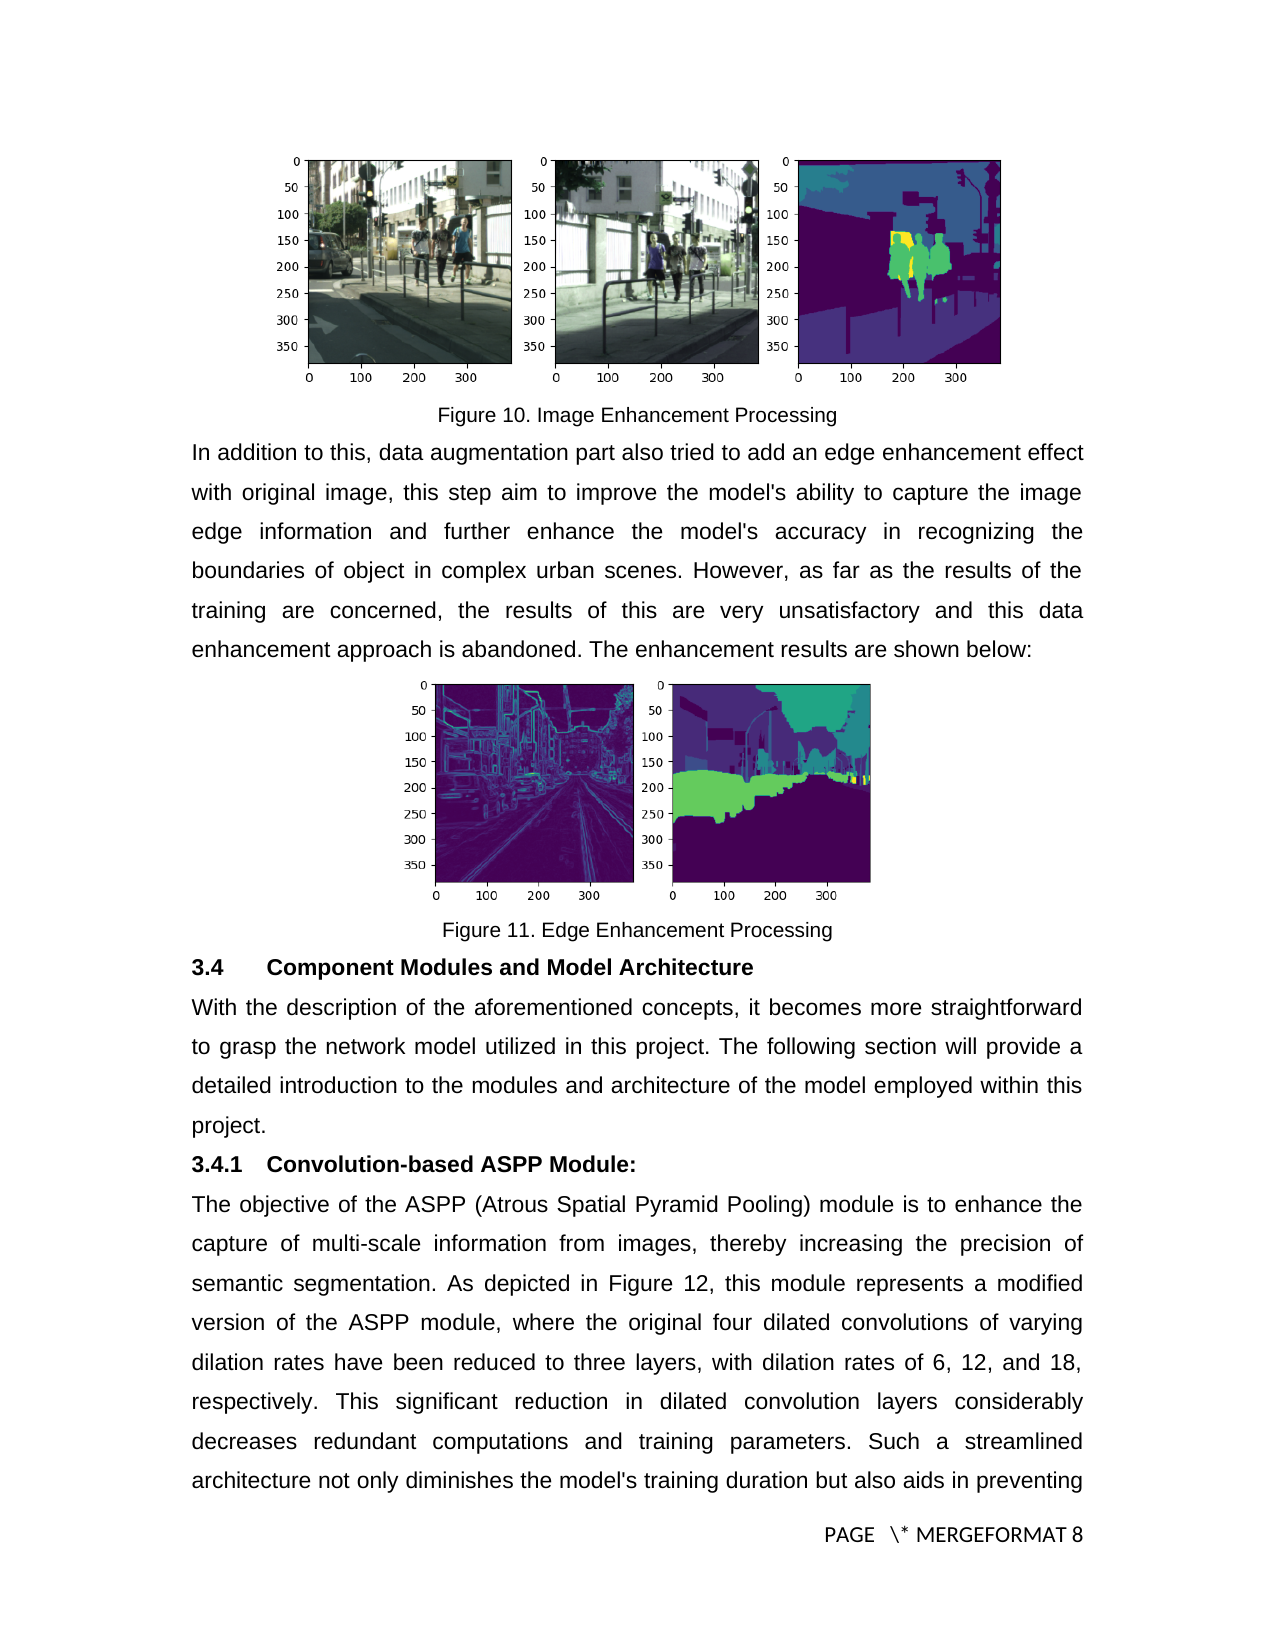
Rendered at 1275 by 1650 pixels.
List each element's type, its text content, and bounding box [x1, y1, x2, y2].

text With the description of the aforementioned concepts, it becomes more straightforward to grasp the network model utilized in this project. The following section will provide a detailed introduction to the modules and architecture of the model employed within this project. [191, 993, 1084, 1138]
picture [397, 676, 878, 904]
picture [270, 150, 1005, 390]
text Figure 10. Image Enhancement Processing [191, 403, 1084, 427]
text In addition to this, data augmentation part also tried to add an edge enhancement effect with original image, this step aim to improve the model's ability to capture the image edge information and further enhance the model's accuracy in recognizing the boundaries of object in complex urban scenes. However, as far as the results of the training are concerned, the results of this are very unsatisfactory and this data enhancement approach is abandoned. The enhancement results are shown below: [191, 439, 1084, 663]
subtitle Convolution-based ASPP Module: [191, 1151, 1084, 1178]
subtitle Component Modules and Model Architecture [191, 954, 1084, 980]
text Figure 11. Edge Enhancement Processing [191, 918, 1084, 942]
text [191, 1191, 1084, 1493]
